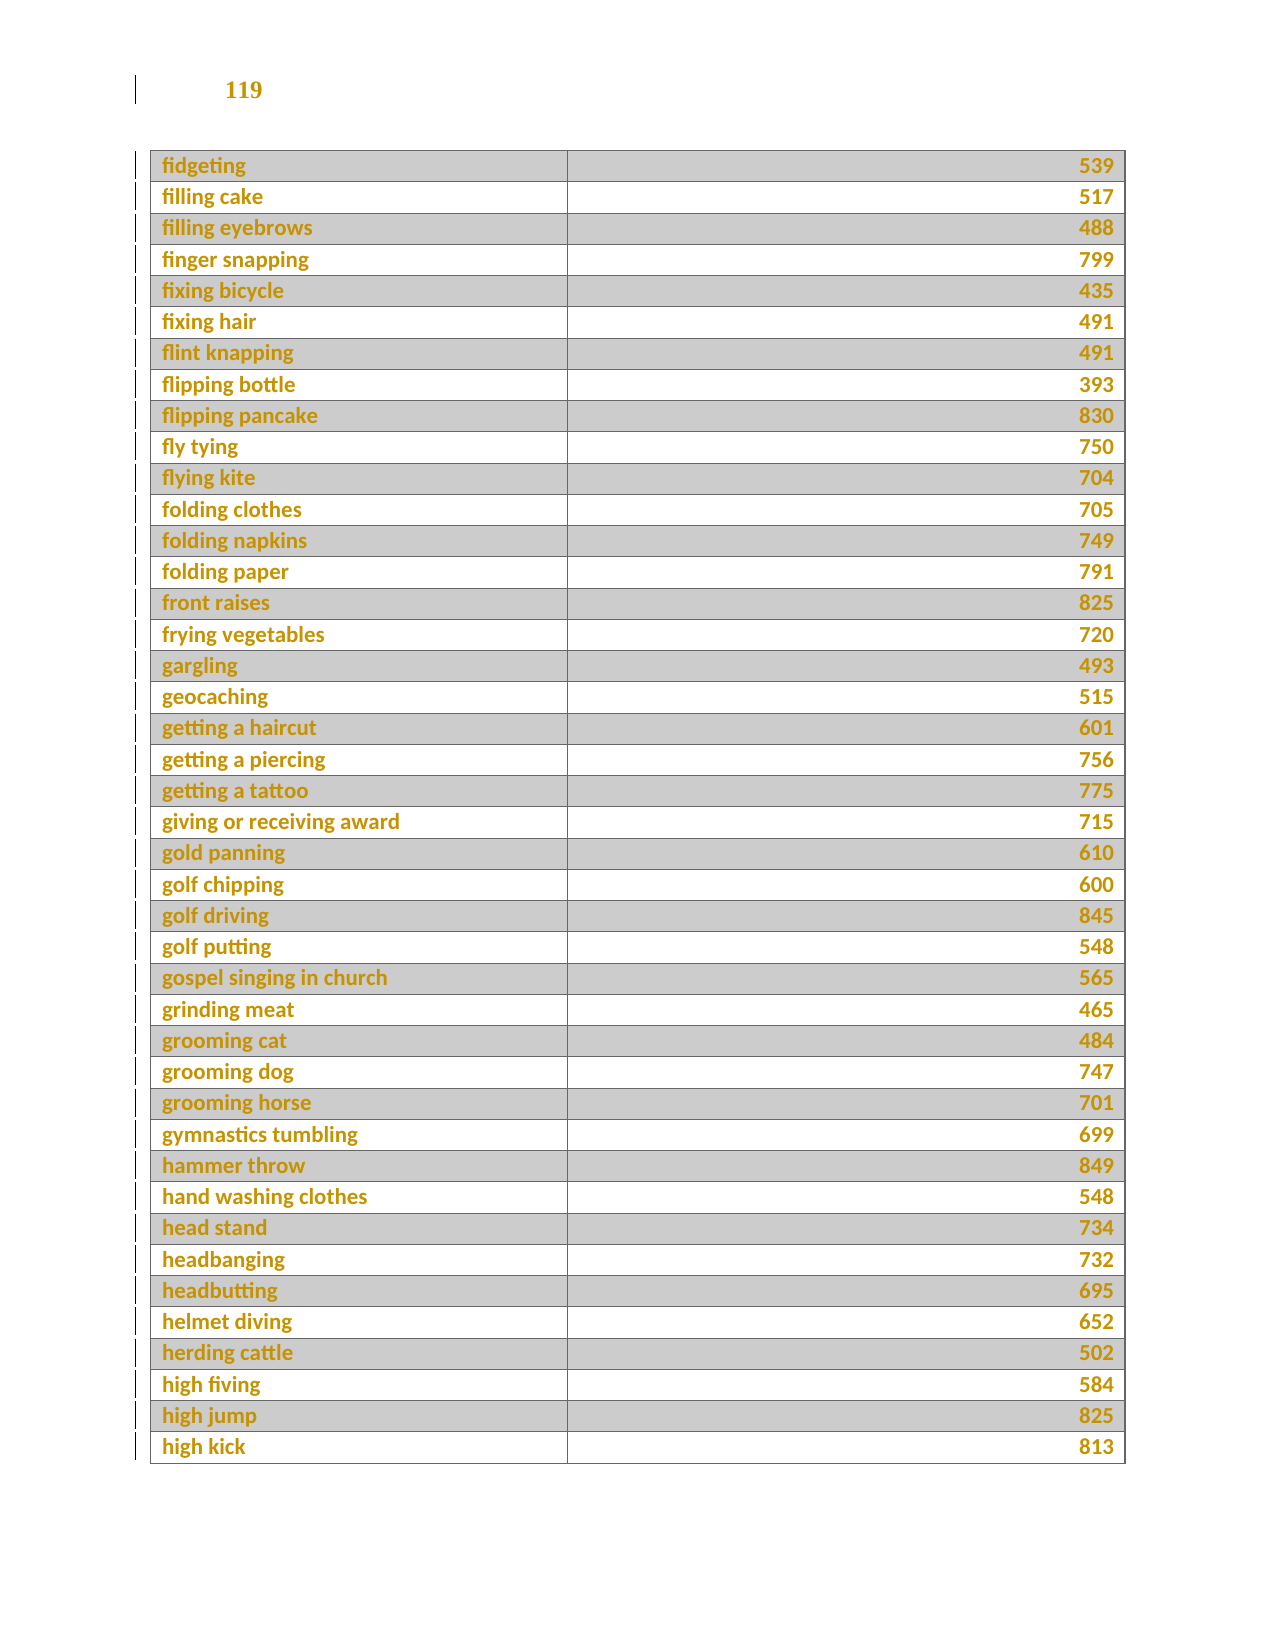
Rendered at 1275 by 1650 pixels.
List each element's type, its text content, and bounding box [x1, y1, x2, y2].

table_cell getting a piercing [151, 745, 567, 775]
table_cell folding paper [151, 557, 567, 587]
table_cell fidgeting [151, 151, 567, 181]
table_cell flipping pancake [151, 401, 567, 431]
table_cell gymnastics tumbling [151, 1120, 567, 1150]
table_cell high jump [151, 1401, 567, 1431]
table_cell filling cake [151, 182, 567, 212]
table_cell head stand [151, 1214, 567, 1244]
table_cell 652 [568, 1307, 1124, 1337]
table_cell 393 [568, 370, 1124, 400]
table_cell 502 [568, 1339, 1124, 1369]
table_cell 539 [568, 151, 1124, 181]
table_cell headbanging [151, 1245, 567, 1275]
table_cell getting a tattoo [151, 776, 567, 806]
table_cell high kick [151, 1432, 567, 1462]
table_cell 517 [568, 182, 1124, 212]
table_cell 565 [568, 964, 1124, 994]
table_cell 491 [568, 339, 1124, 369]
table_cell fixing hair [151, 307, 567, 337]
table_cell 704 [568, 464, 1124, 494]
table_cell 750 [568, 432, 1124, 462]
table_cell 695 [568, 1276, 1124, 1306]
table_cell 830 [568, 401, 1124, 431]
table_cell 849 [568, 1151, 1124, 1181]
table_cell getting a haircut [151, 714, 567, 744]
table_cell high fiving [151, 1370, 567, 1400]
table_cell grooming cat [151, 1026, 567, 1056]
table_cell 813 [568, 1432, 1124, 1462]
table_cell gargling [151, 651, 567, 681]
table_cell 825 [568, 589, 1124, 619]
table_cell 548 [568, 932, 1124, 962]
table_cell 747 [568, 1057, 1124, 1087]
table_cell golf putting [151, 932, 567, 962]
table_cell flipping bottle [151, 370, 567, 400]
table_cell headbutting [151, 1276, 567, 1306]
table_cell 491 [568, 307, 1124, 337]
table_cell filling eyebrows [151, 214, 567, 244]
table_cell flying kite [151, 464, 567, 494]
table_cell 515 [568, 682, 1124, 712]
table_cell 584 [568, 1370, 1124, 1400]
table_cell 845 [568, 901, 1124, 931]
table_cell grinding meat [151, 995, 567, 1025]
table_cell 775 [568, 776, 1124, 806]
table_cell 601 [568, 714, 1124, 744]
table_cell 756 [568, 745, 1124, 775]
table_cell 705 [568, 495, 1124, 525]
table_cell 493 [568, 651, 1124, 681]
table_cell hammer throw [151, 1151, 567, 1181]
table_cell frying vegetables [151, 620, 567, 650]
table_cell 791 [568, 557, 1124, 587]
table_cell 488 [568, 214, 1124, 244]
table_cell golf driving [151, 901, 567, 931]
table_cell front raises [151, 589, 567, 619]
table_cell 720 [568, 620, 1124, 650]
table_cell geocaching [151, 682, 567, 712]
table_cell folding clothes [151, 495, 567, 525]
table_cell 610 [568, 839, 1124, 869]
table_cell 699 [568, 1120, 1124, 1150]
table_cell 435 [568, 276, 1124, 306]
table_cell folding napkins [151, 526, 567, 556]
table_cell 732 [568, 1245, 1124, 1275]
table_cell grooming dog [151, 1057, 567, 1087]
table_cell 484 [568, 1026, 1124, 1056]
table_cell hand washing clothes [151, 1182, 567, 1212]
table_cell 600 [568, 870, 1124, 900]
table_cell 548 [568, 1182, 1124, 1212]
table_cell golf chipping [151, 870, 567, 900]
table_cell 465 [568, 995, 1124, 1025]
table_cell 749 [568, 526, 1124, 556]
table_cell 701 [568, 1089, 1124, 1119]
table_cell herding cattle [151, 1339, 567, 1369]
table_cell 715 [568, 807, 1124, 837]
table_cell 825 [568, 1401, 1124, 1431]
table_cell fixing bicycle [151, 276, 567, 306]
table_cell 799 [568, 245, 1124, 275]
table_cell gospel singing in church [151, 964, 567, 994]
table_cell grooming horse [151, 1089, 567, 1119]
table_cell fly tying [151, 432, 567, 462]
table_cell giving or receiving award [151, 807, 567, 837]
table_cell helmet diving [151, 1307, 567, 1337]
table_cell flint knapping [151, 339, 567, 369]
table_cell gold panning [151, 839, 567, 869]
table_cell 734 [568, 1214, 1124, 1244]
table_cell finger snapping [151, 245, 567, 275]
